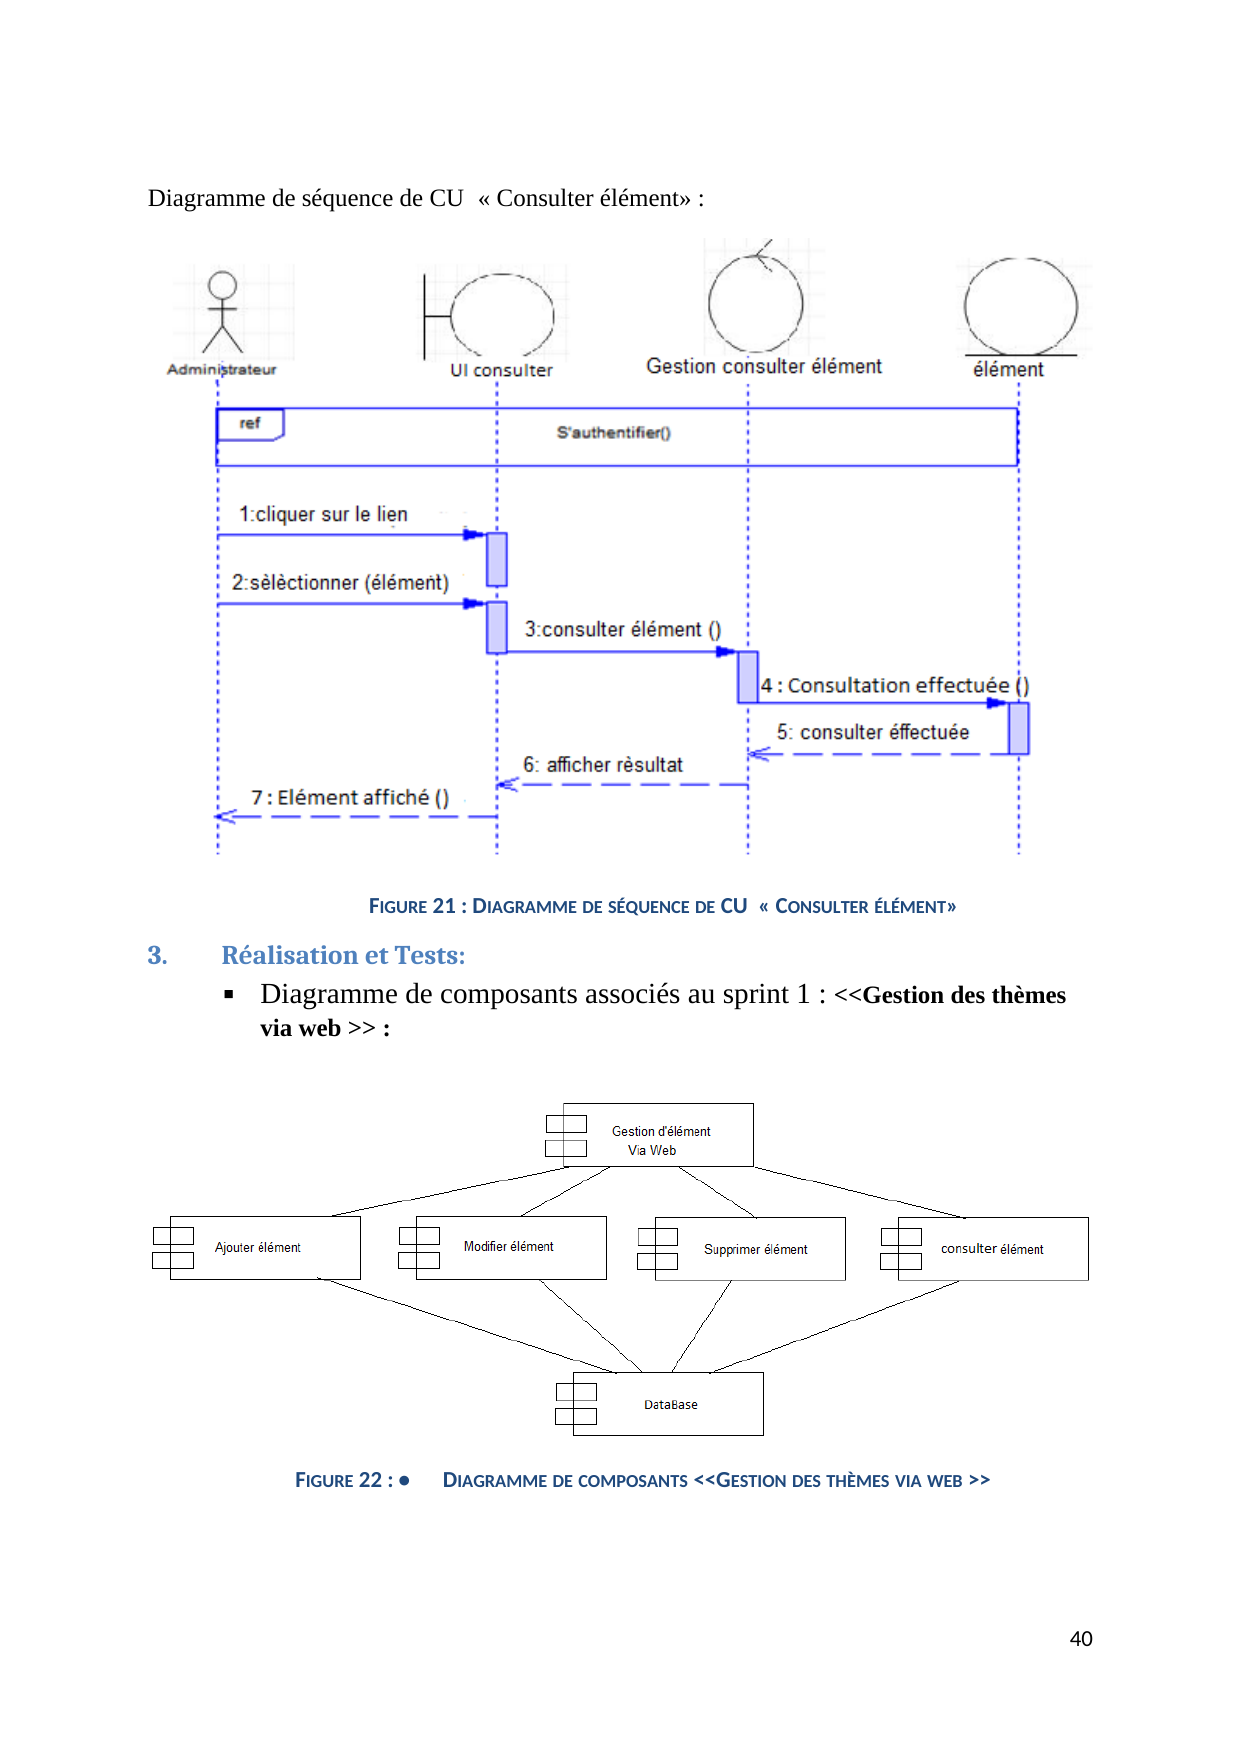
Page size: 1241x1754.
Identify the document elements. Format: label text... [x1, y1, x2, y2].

picture [147, 1100, 1093, 1441]
subtitle Réalisation et Tests: [148, 940, 1093, 971]
text Diagramme de séquence de CU « Consulter élément» : [148, 179, 1093, 213]
picture [147, 238, 1093, 878]
list Diagramme de composants associés au sprint 1 : <<Gestion des thèmes via web >> : [223, 976, 1093, 1042]
